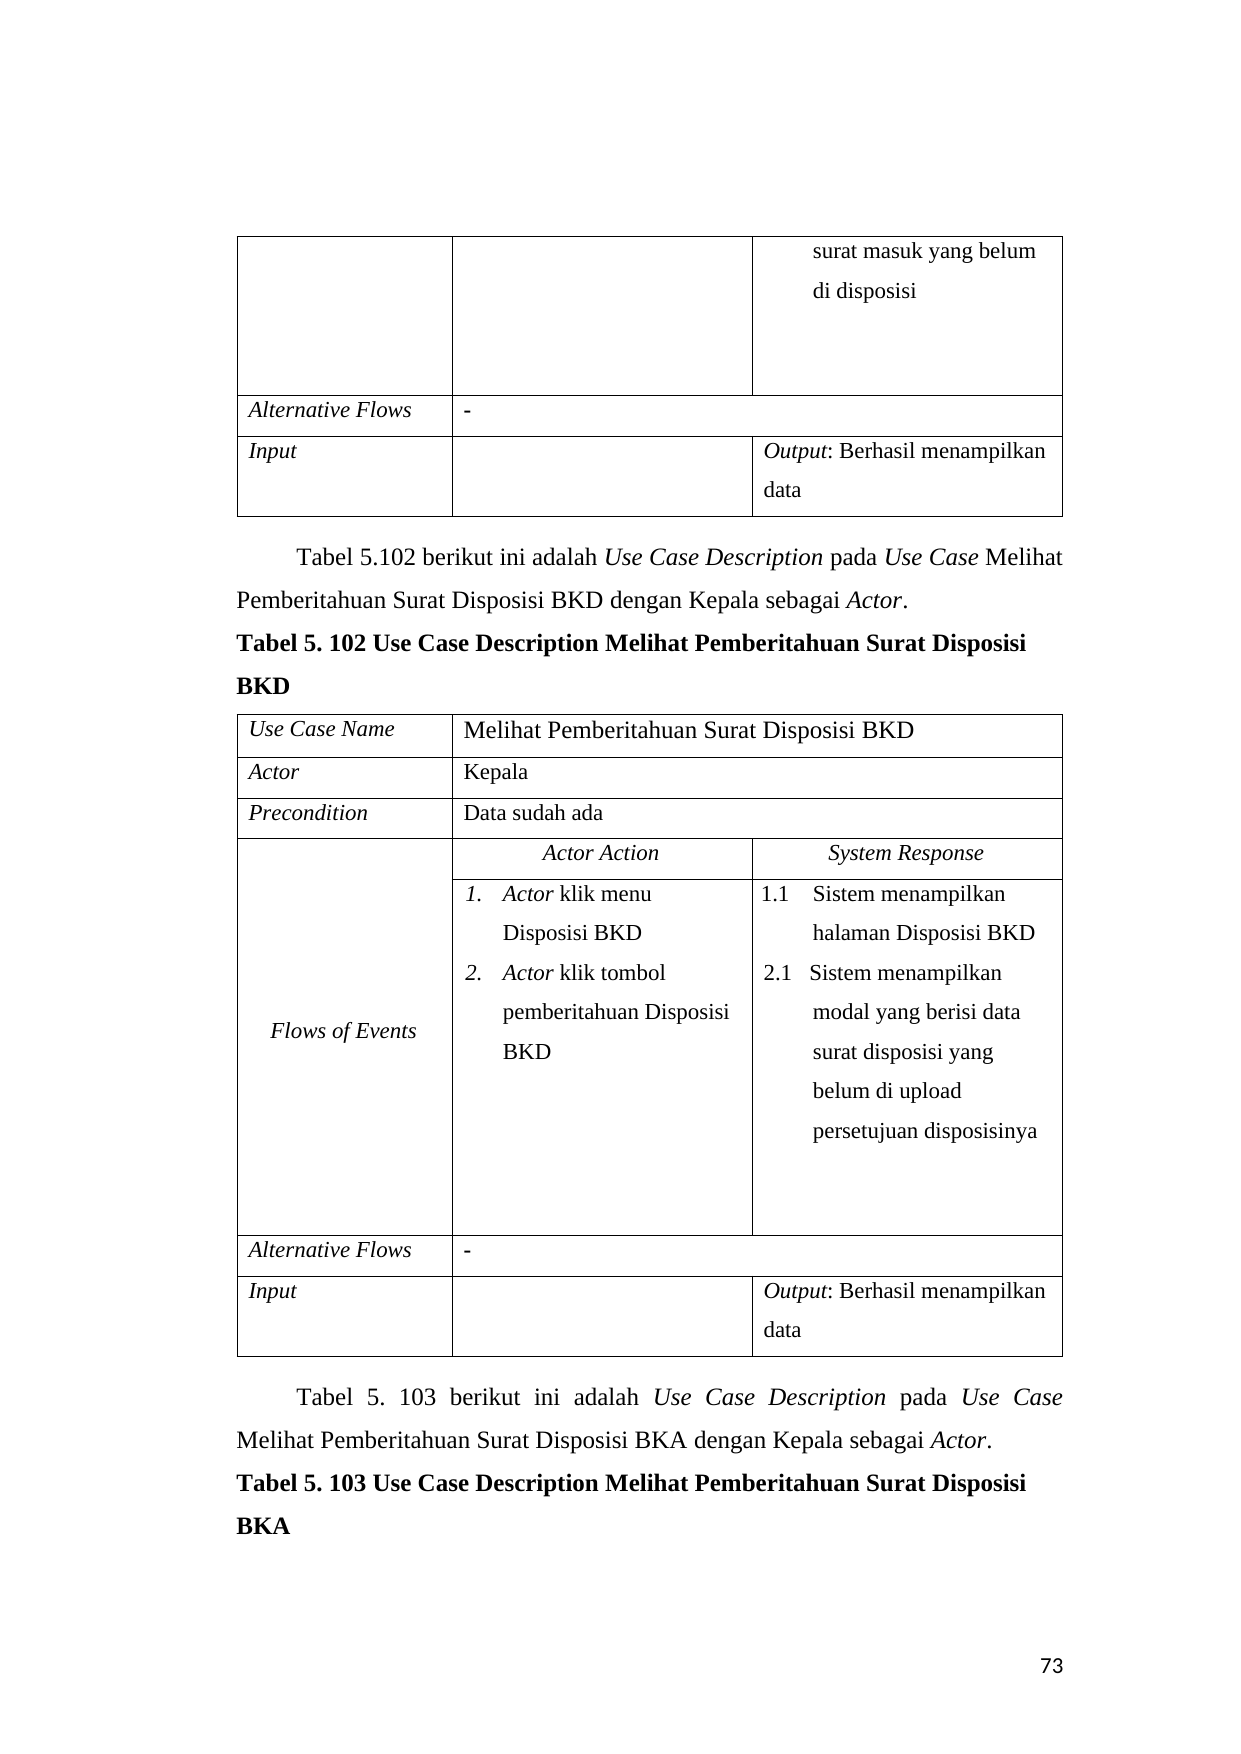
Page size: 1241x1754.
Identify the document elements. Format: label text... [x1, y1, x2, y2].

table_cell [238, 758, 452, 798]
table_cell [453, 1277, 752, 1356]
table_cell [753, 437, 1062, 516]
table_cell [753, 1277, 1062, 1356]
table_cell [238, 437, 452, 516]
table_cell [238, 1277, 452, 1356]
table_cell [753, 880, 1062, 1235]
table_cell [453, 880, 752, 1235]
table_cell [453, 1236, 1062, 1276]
text Tabel 5. 102 Use Case Description Melihat Pemberitahuan Surat Disposisi BKD [236, 628, 1063, 700]
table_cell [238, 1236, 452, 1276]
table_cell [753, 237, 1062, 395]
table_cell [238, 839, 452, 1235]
text Tabel 5.102 berikut ini adalah Use Case Description pada Use Case Melihat Pemberitahuan Surat Disposisi BKD dengan Kepala sebagai Actor. [236, 542, 1063, 614]
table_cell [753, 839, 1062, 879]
text Tabel 5. 103 Use Case Description Melihat Pemberitahuan Surat Disposisi BKA [236, 1468, 1063, 1540]
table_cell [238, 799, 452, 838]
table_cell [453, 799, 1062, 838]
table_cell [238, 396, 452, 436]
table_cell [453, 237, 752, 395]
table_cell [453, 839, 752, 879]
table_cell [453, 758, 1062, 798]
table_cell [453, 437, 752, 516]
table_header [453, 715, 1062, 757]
text Tabel 5. 103 berikut ini adalah Use Case Description pada Use Case Melihat Pemberitahuan Surat Disposisi BKA dengan Kepala sebagai Actor. [236, 1382, 1063, 1453]
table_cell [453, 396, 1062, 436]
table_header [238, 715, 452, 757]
